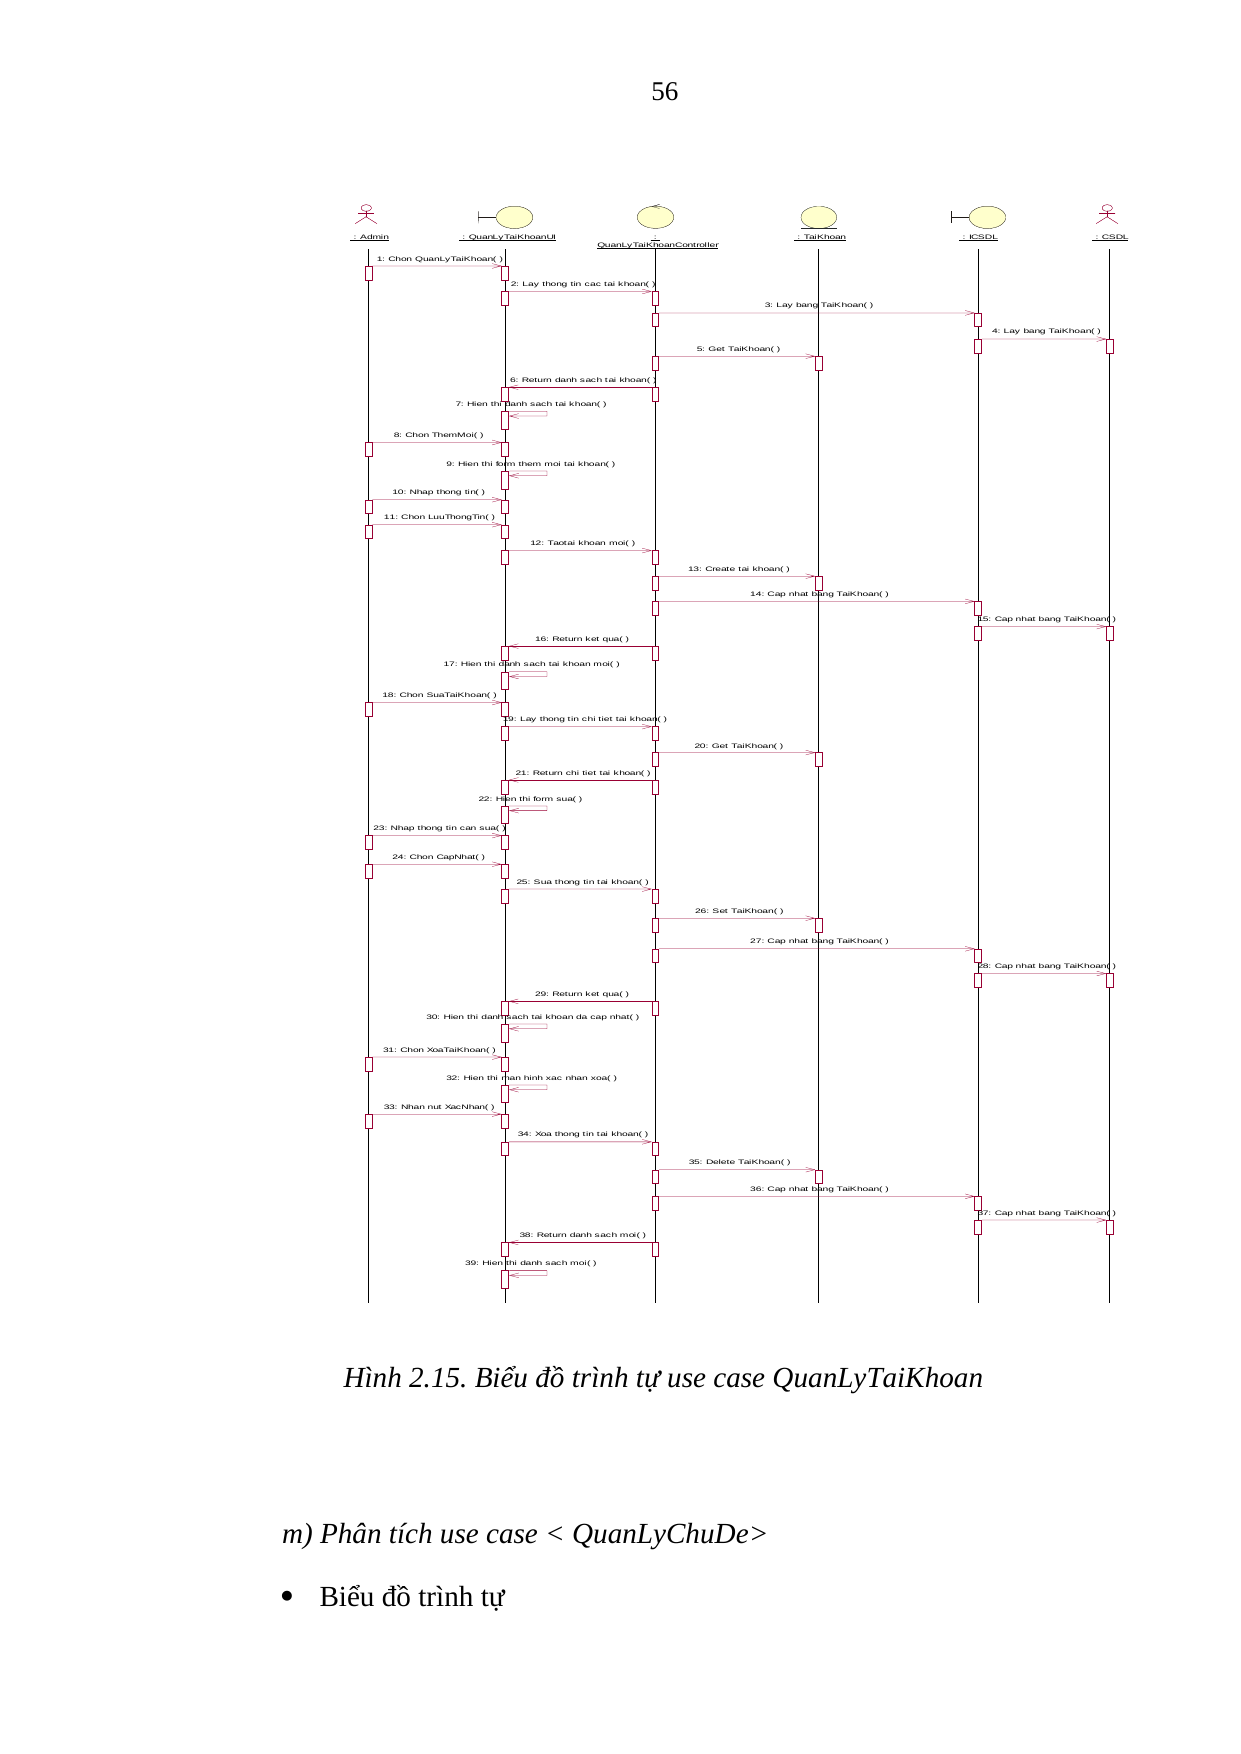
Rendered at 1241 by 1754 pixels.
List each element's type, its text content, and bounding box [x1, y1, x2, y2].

text m) Phân tích use case < QuanLyChuDe> [207, 1516, 1122, 1550]
text Hình 2.15. Biểu đồ trình tự use case QuanLyTaiKhoan [207, 1360, 1122, 1394]
list Biểu đồ trình tự [282, 1579, 1122, 1613]
